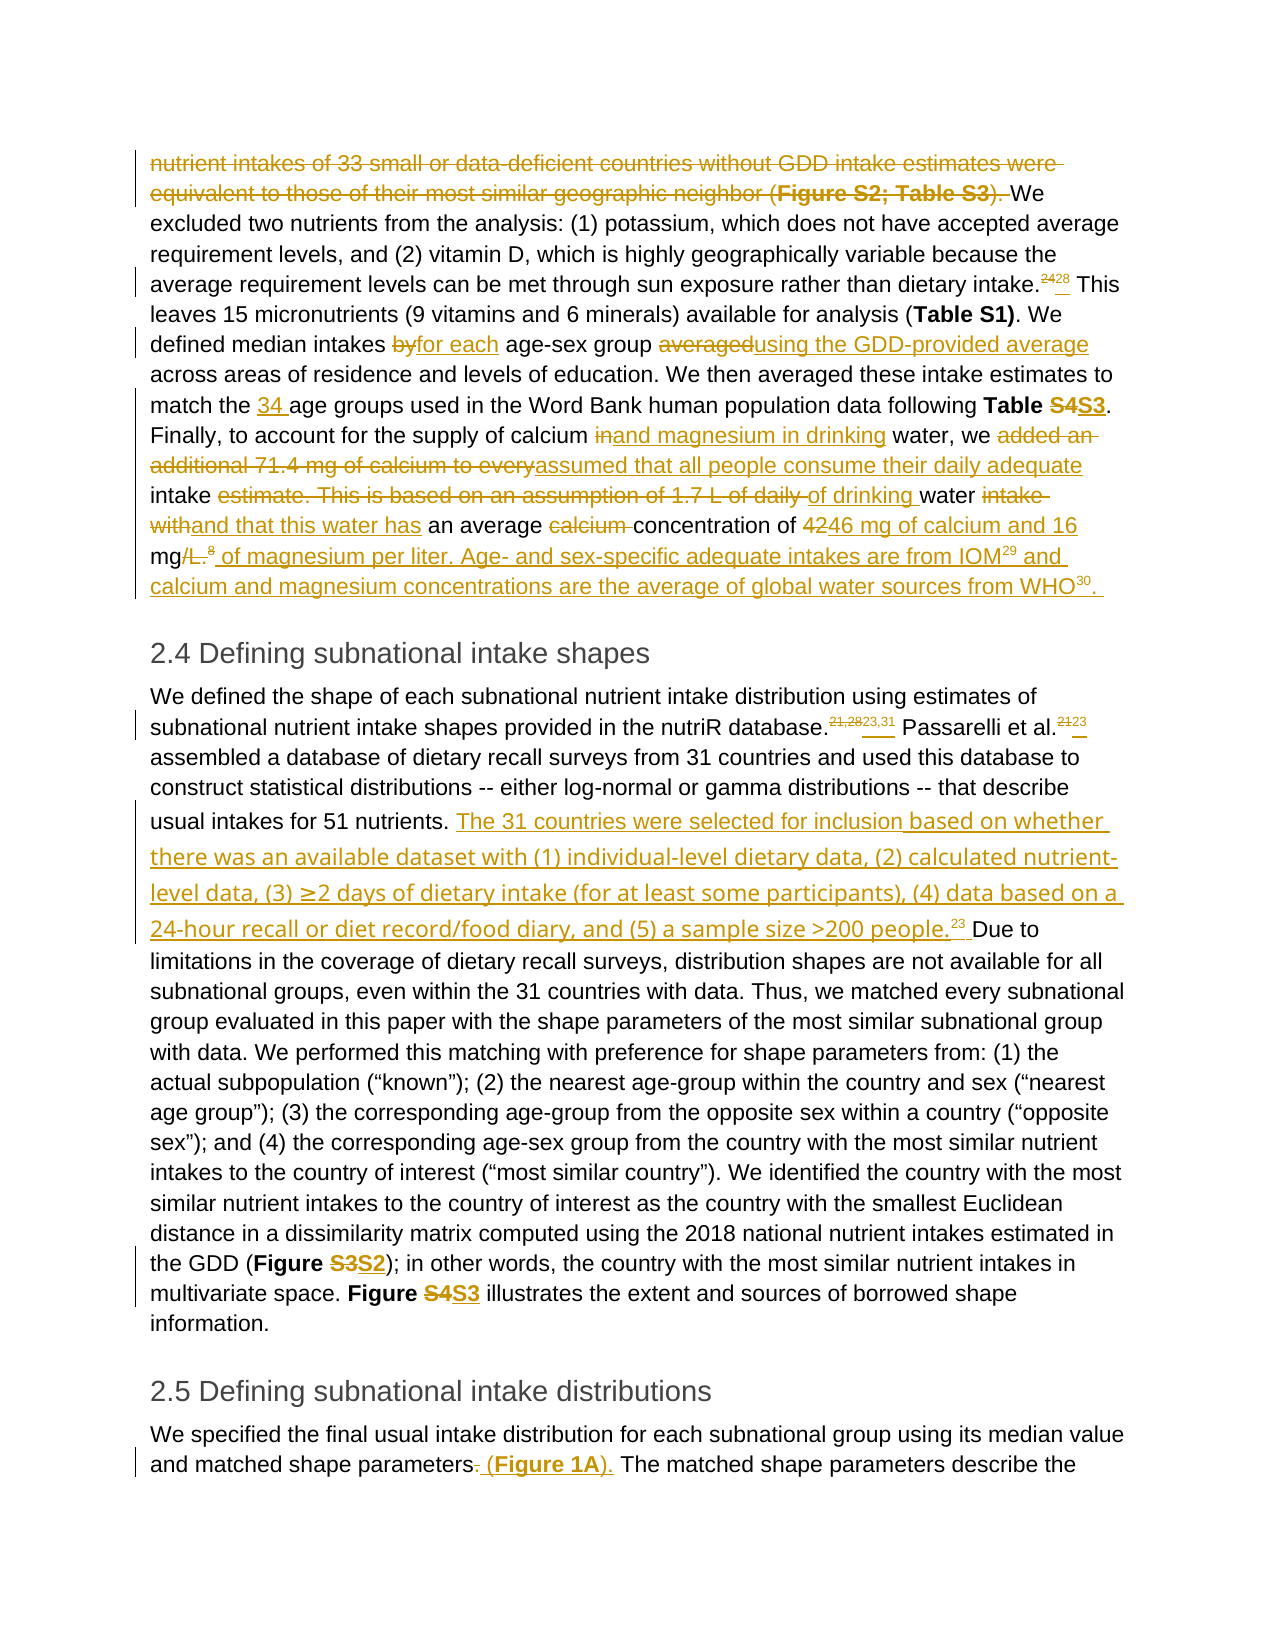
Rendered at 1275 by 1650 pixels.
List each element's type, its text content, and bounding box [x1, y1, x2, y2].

text We defined the shape of each subnational nutrient intake distribution using estimates of subnational nutrient intake shapes provided in the nutriR database. Passarelli et al. assembled a database of dietary recall surveys from 31 countries and used this database to construct statistical distributions -- either log-normal or gamma distributions -- that describe usual intakes for 51 nutrients. Due to limitations in the coverage of dietary recall surveys, distribution shapes are not available for all subnational groups, even within the 31 countries with data. Thus, we matched every subnational group evaluated in this paper with the shape parameters of the most similar subnational group with data. We performed this matching with preference for shape parameters from: (1) the actual subpopulation (“known”); (2) the nearest age-group within the country and sex (“nearest age group”); (3) the corresponding age-group from the opposite sex within a country (“opposite sex”); and (4) the corresponding age-sex group from the country with the most similar nutrient intakes to the country of interest (“most similar country”). We identified the country with the most similar nutrient intakes to the country of interest as the country with the smallest Euclidean distance in a dissimilarity matrix computed using the 2018 national nutrient intakes estimated in the GDD (Figure ); in other words, the country with the most similar nutrient intakes in multivariate space. Figure illustrates the extent and sources of borrowed shape information. [150, 683, 1125, 1337]
subtitle 2.4 Defining subnational intake shapes [150, 636, 1125, 670]
subtitle 2.5 Defining subnational intake distributions [150, 1374, 1125, 1407]
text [150, 150, 1125, 599]
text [150, 1421, 1125, 1477]
